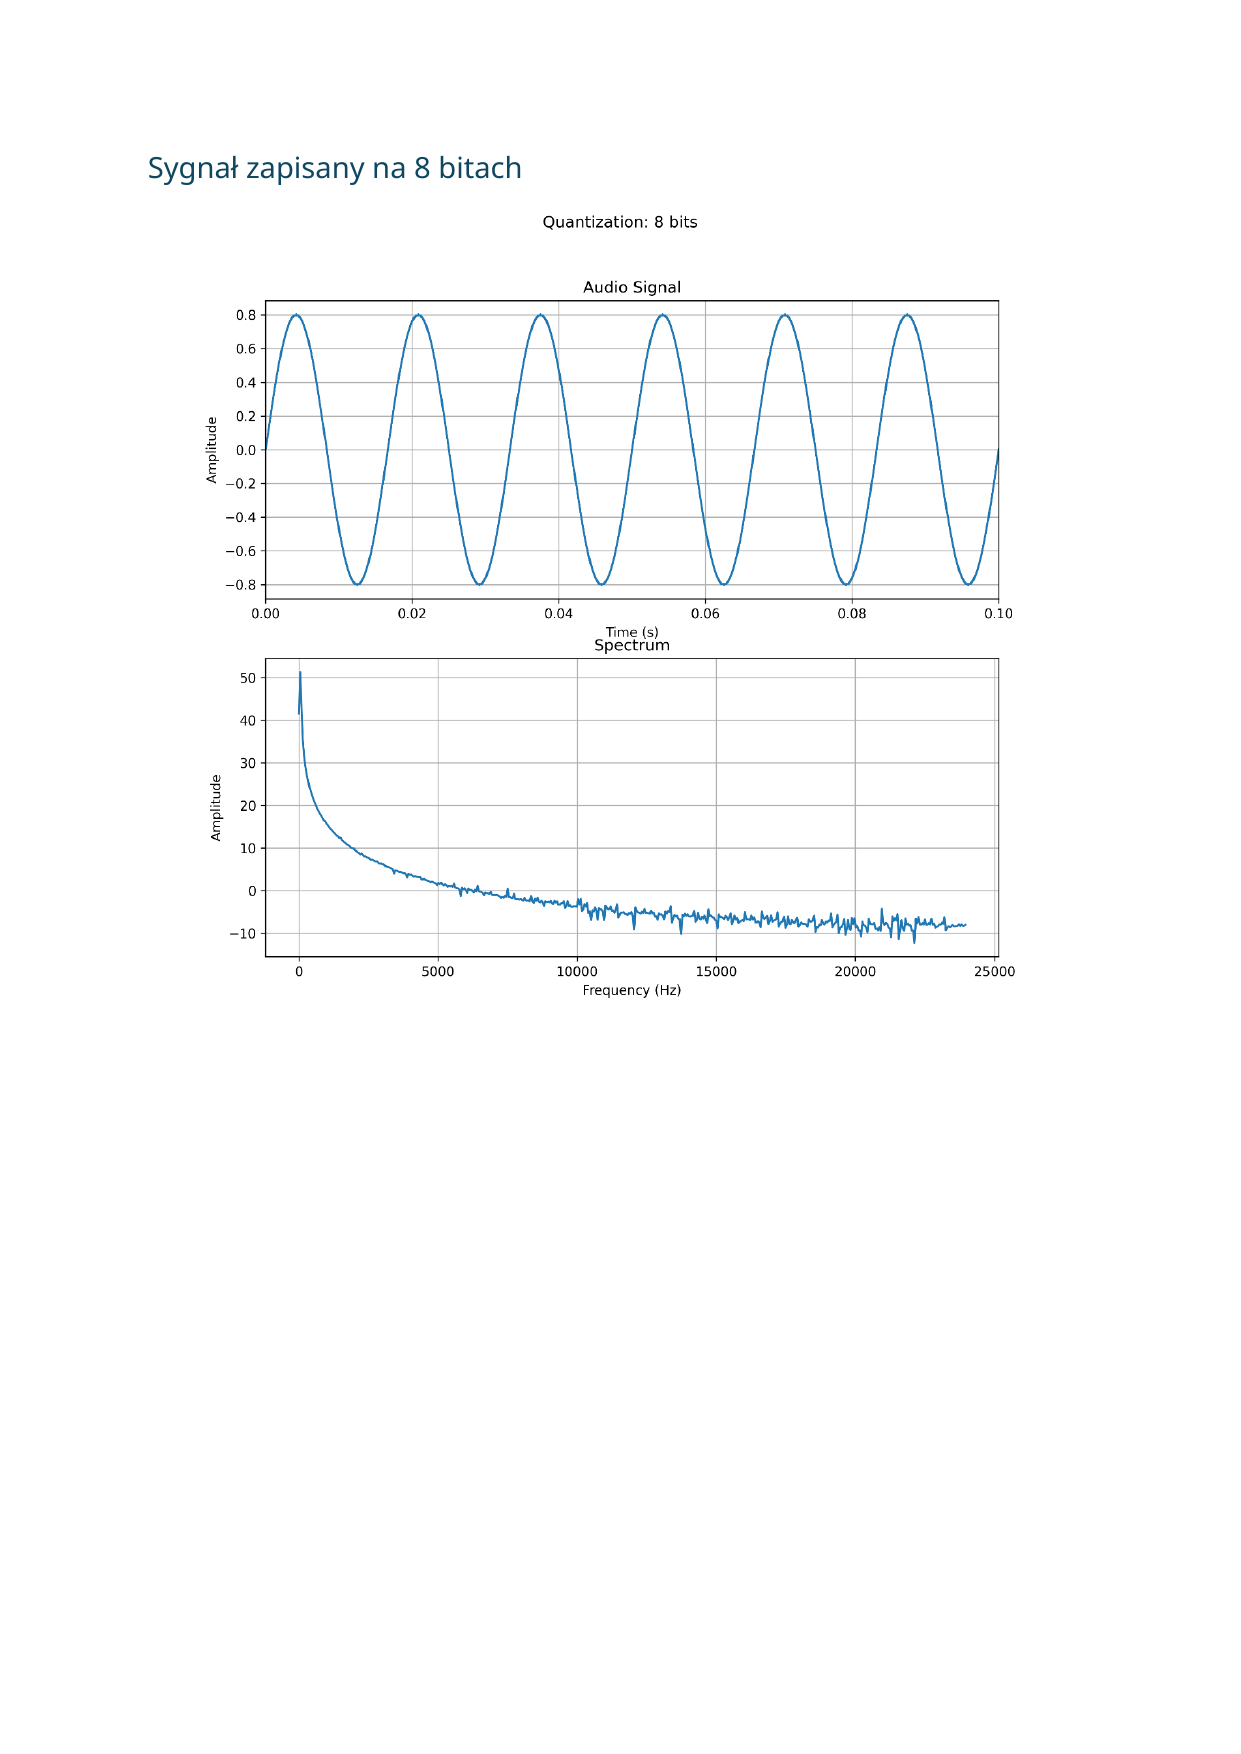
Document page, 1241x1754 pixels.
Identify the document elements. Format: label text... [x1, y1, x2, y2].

subtitle Sygnał zapisany na 8 bitach [148, 148, 1093, 187]
picture [147, 198, 1093, 1050]
